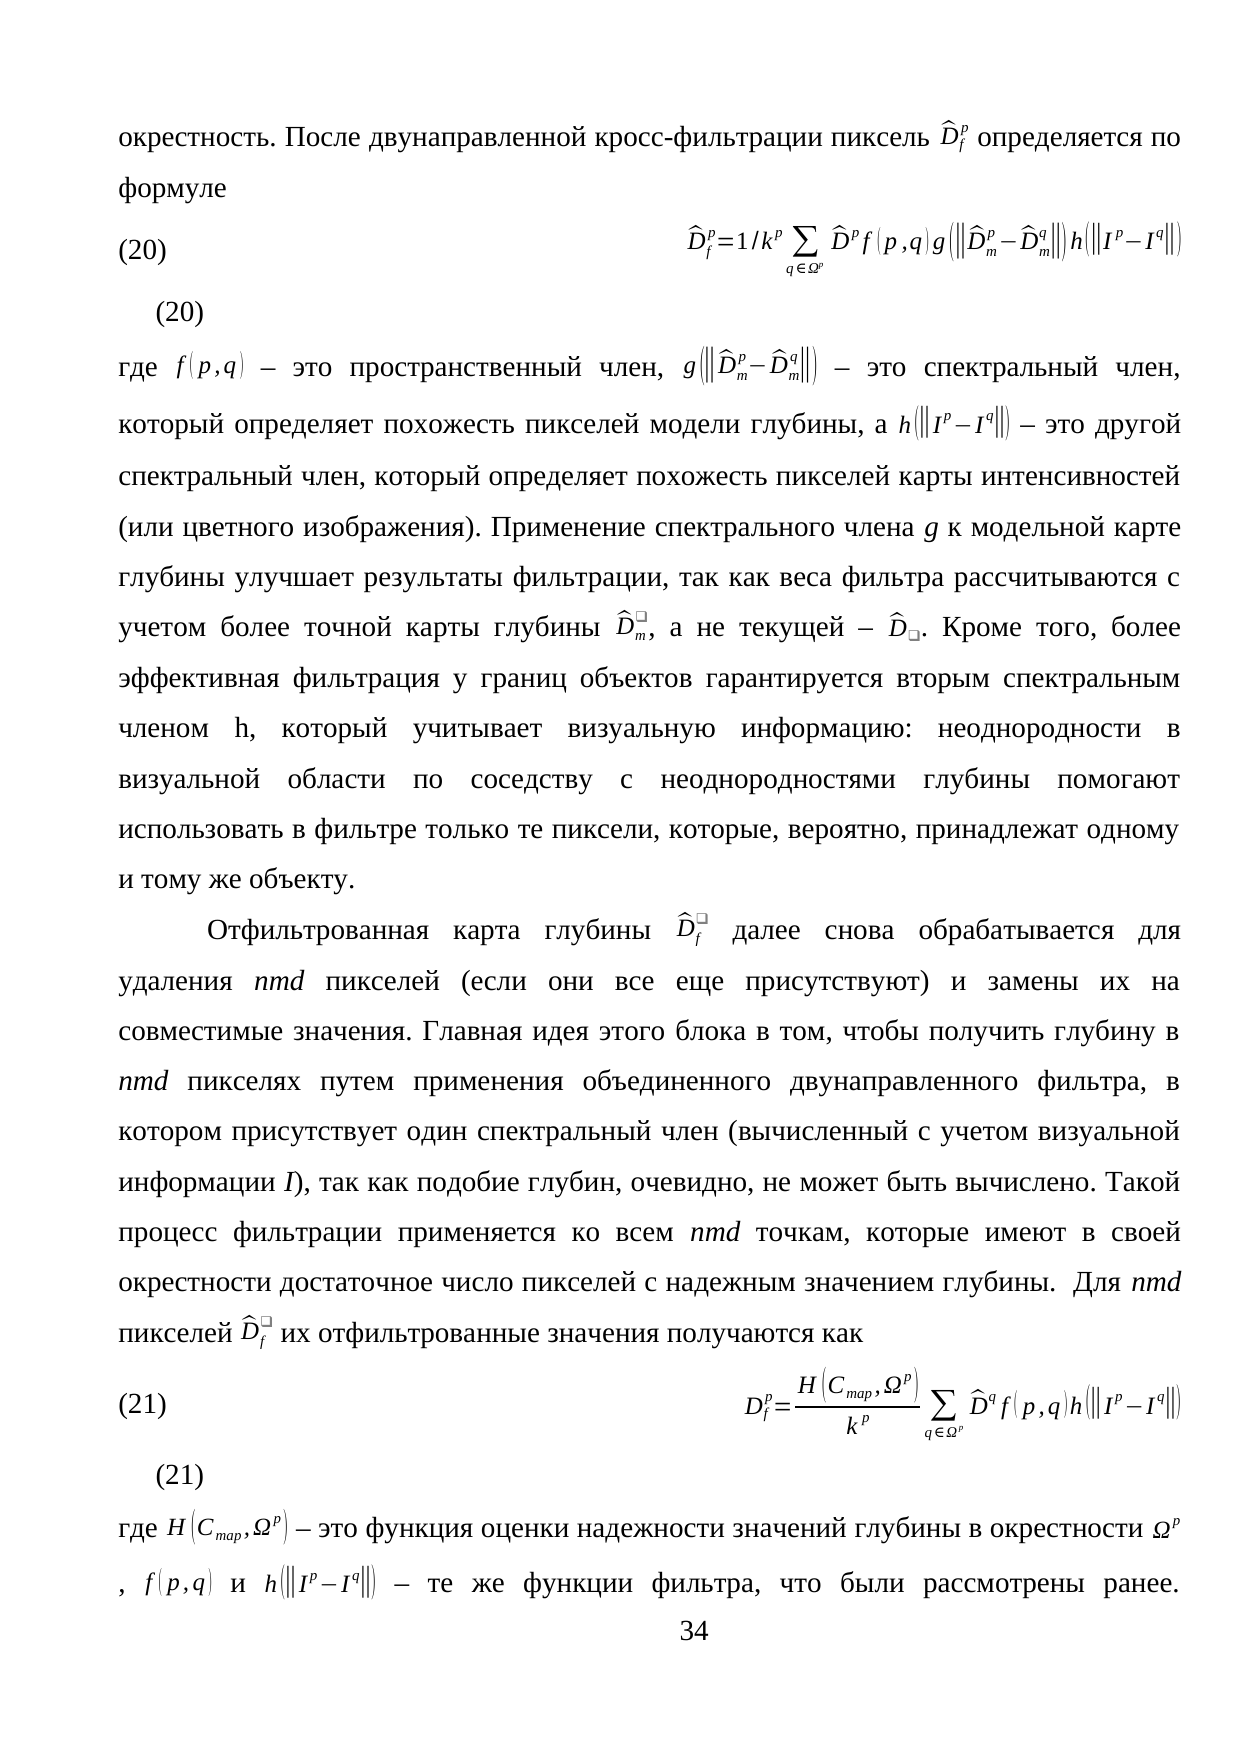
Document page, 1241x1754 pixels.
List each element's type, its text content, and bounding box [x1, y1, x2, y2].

text (21) [118, 1366, 1181, 1491]
text Отфильтрованная карта глубины далее снова обрабатывается для удаления nmd пикселей (если они все еще присутствуют) и замены их на совместимые значения. Главная идея этого блока в том, чтобы получить глубину в nmd пикселях путем применения объединенного двунаправленного фильтра, в котором присутствует один спектральный член (вычисленный с учетом визуальной информации I), так как подобие глубин, очевидно, не может быть вычислено. Такой процесс фильтрации применяется ко всем nmd точкам, которые имеют в своей окрестности достаточное число пикселей с надежным значением глубины. Для nmd пикселей их отфильтрованные значения получаются как [118, 912, 1181, 1349]
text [118, 118, 1181, 203]
text (20) [118, 220, 1181, 327]
text где – это пространственный член, – это спектральный член, который определяет похожесть пикселей модели глубины, а – это другой спектральный член, который определяет похожесть пикселей карты интенсивностей (или цветного изображения). Применение спектрального члена g к модельной карте глубины улучшает результаты фильтрации, так как веса фильтра рассчитываются с учетом более точной карты глубины , а не текущей – . Кроме того, более эффективная фильтрация у границ объектов гарантируется вторым спектральным членом h, который учитывает визуальную информацию: неоднородности в визуальной области по соседству с неоднородностями глубины помогают использовать в фильтре только те пиксели, которые, вероятно, принадлежат одному и тому же объекту. [118, 344, 1181, 895]
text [118, 1508, 1181, 1601]
